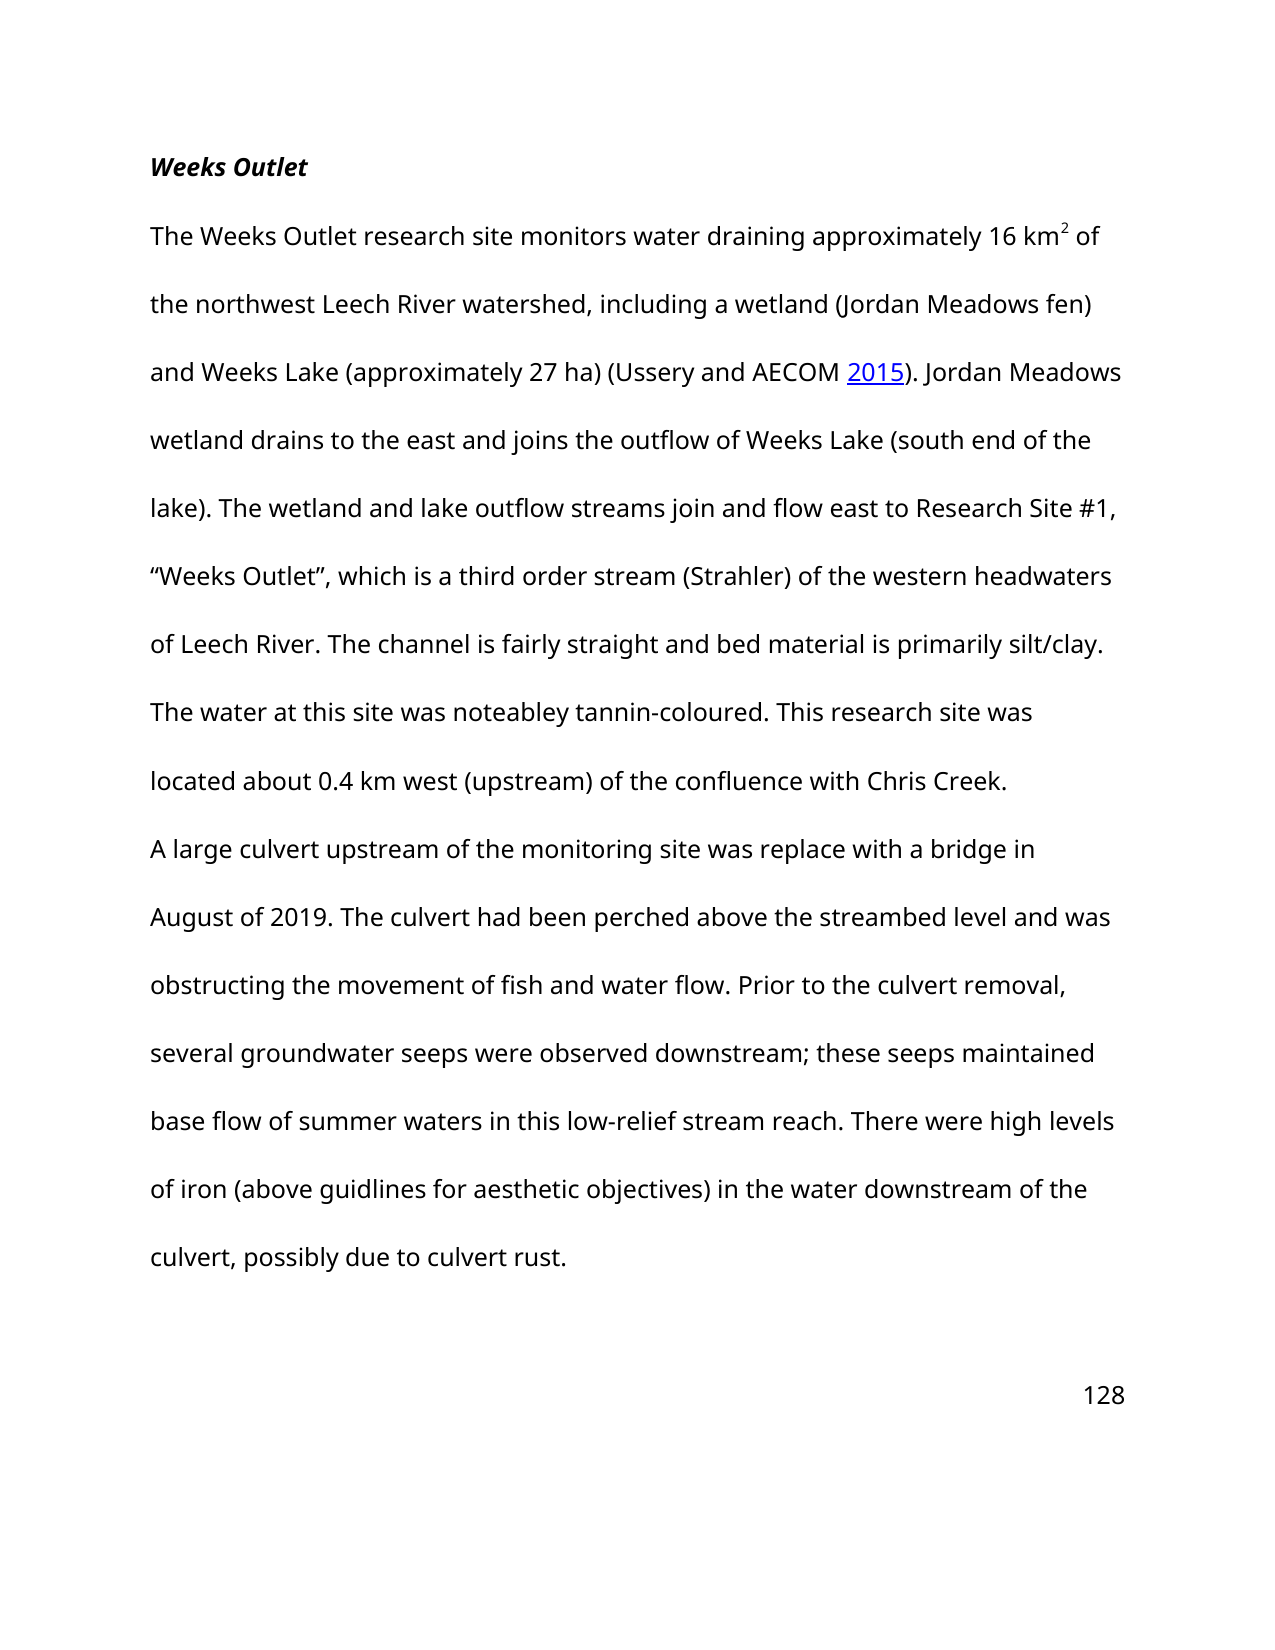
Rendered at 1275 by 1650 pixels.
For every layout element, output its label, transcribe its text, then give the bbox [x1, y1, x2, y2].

text A large culvert upstream of the monitoring site was replace with a bridge in August of 2019. The culvert had been perched above the streambed level and was obstructing the movement of fish and water flow. Prior to the culvert removal, several groundwater seeps were observed downstream; these seeps maintained base flow of summer waters in this low-relief stream reach. There were high levels of iron (above guidlines for aesthetic objectives) in the water downstream of the culvert, possibly due to culvert rust. [150, 831, 1125, 1274]
text The Weeks Outlet research site monitors water draining approximately 16 km2 of the northwest Leech River watershed, including a wetland (Jordan Meadows fen) and Weeks Lake (approximately 27 ha) (Ussery and AECOM 2015). Jordan Meadows wetland drains to the east and joins the outflow of Weeks Lake (south end of the lake). The wetland and lake outflow streams join and flow east to Research Site #1, “Weeks Outlet”, which is a third order stream (Strahler) of the western headwaters of Leech River. The channel is fairly straight and bed material is primarily silt/clay. The water at this site was noteabley tannin-coloured. This research site was located about 0.4 km west (upstream) of the confluence with Chris Creek. [150, 218, 1125, 797]
text Weeks Outlet [150, 150, 1125, 184]
